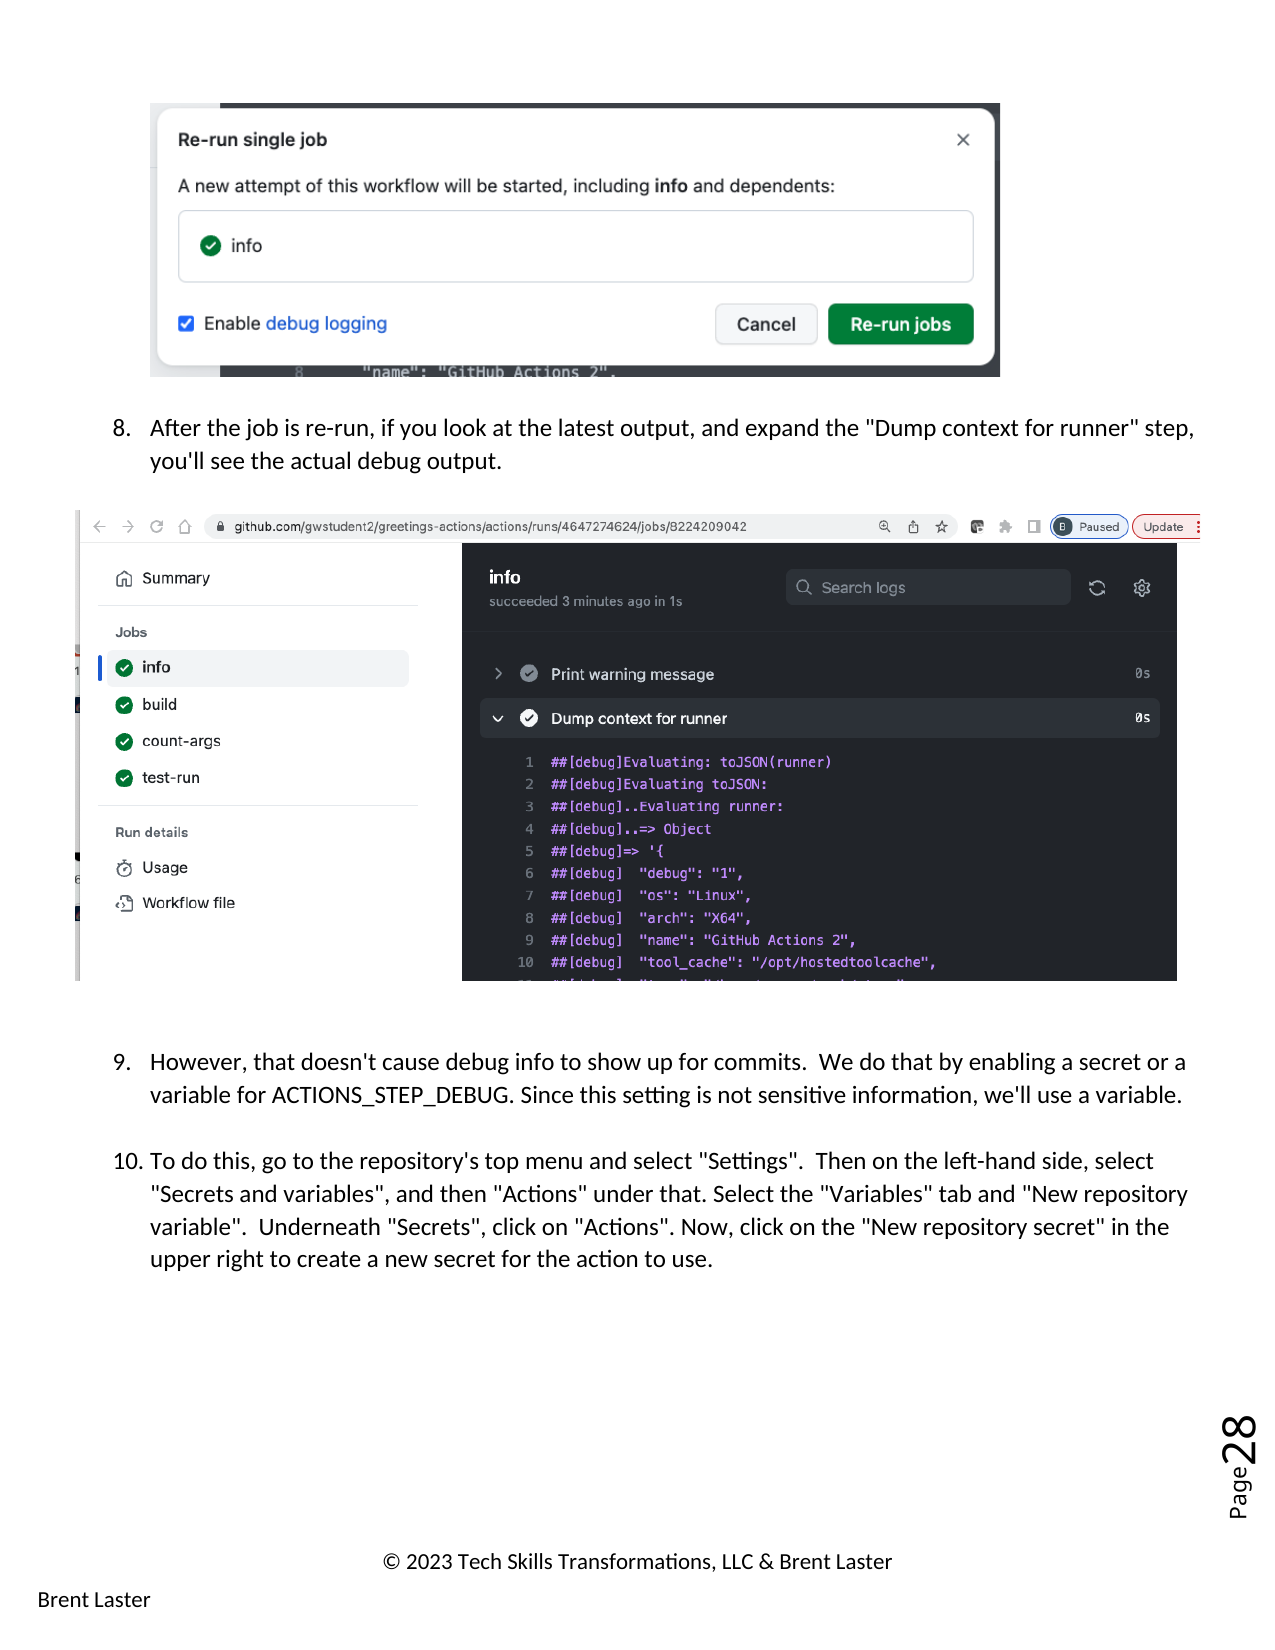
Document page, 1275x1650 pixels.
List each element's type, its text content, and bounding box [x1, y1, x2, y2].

list After the job is re-run, if you look at the latest output, and expand the "Dump context for runner" step, you'll see the actual debug output. [112, 412, 1200, 475]
picture [75, 510, 1200, 981]
picture [150, 103, 1001, 377]
list To do this, go to the repository's top menu and select "Settings". Then on the left-hand side, select "Secrets and variables", and then "Actions" under that. Select the "Variables" tab and "New repository variable". Underneath "Secrets", click on "Actions". Now, click on the "New repository secret" in the upper right to create a new secret for the action to use. [112, 1145, 1200, 1274]
list However, that doesn't cause debug info to show up for commits. We do that by enabling a secret or a variable for ACTIONS_STEP_DEBUG. Since this setting is not sensitive information, we'll use a variable. [112, 1046, 1200, 1109]
